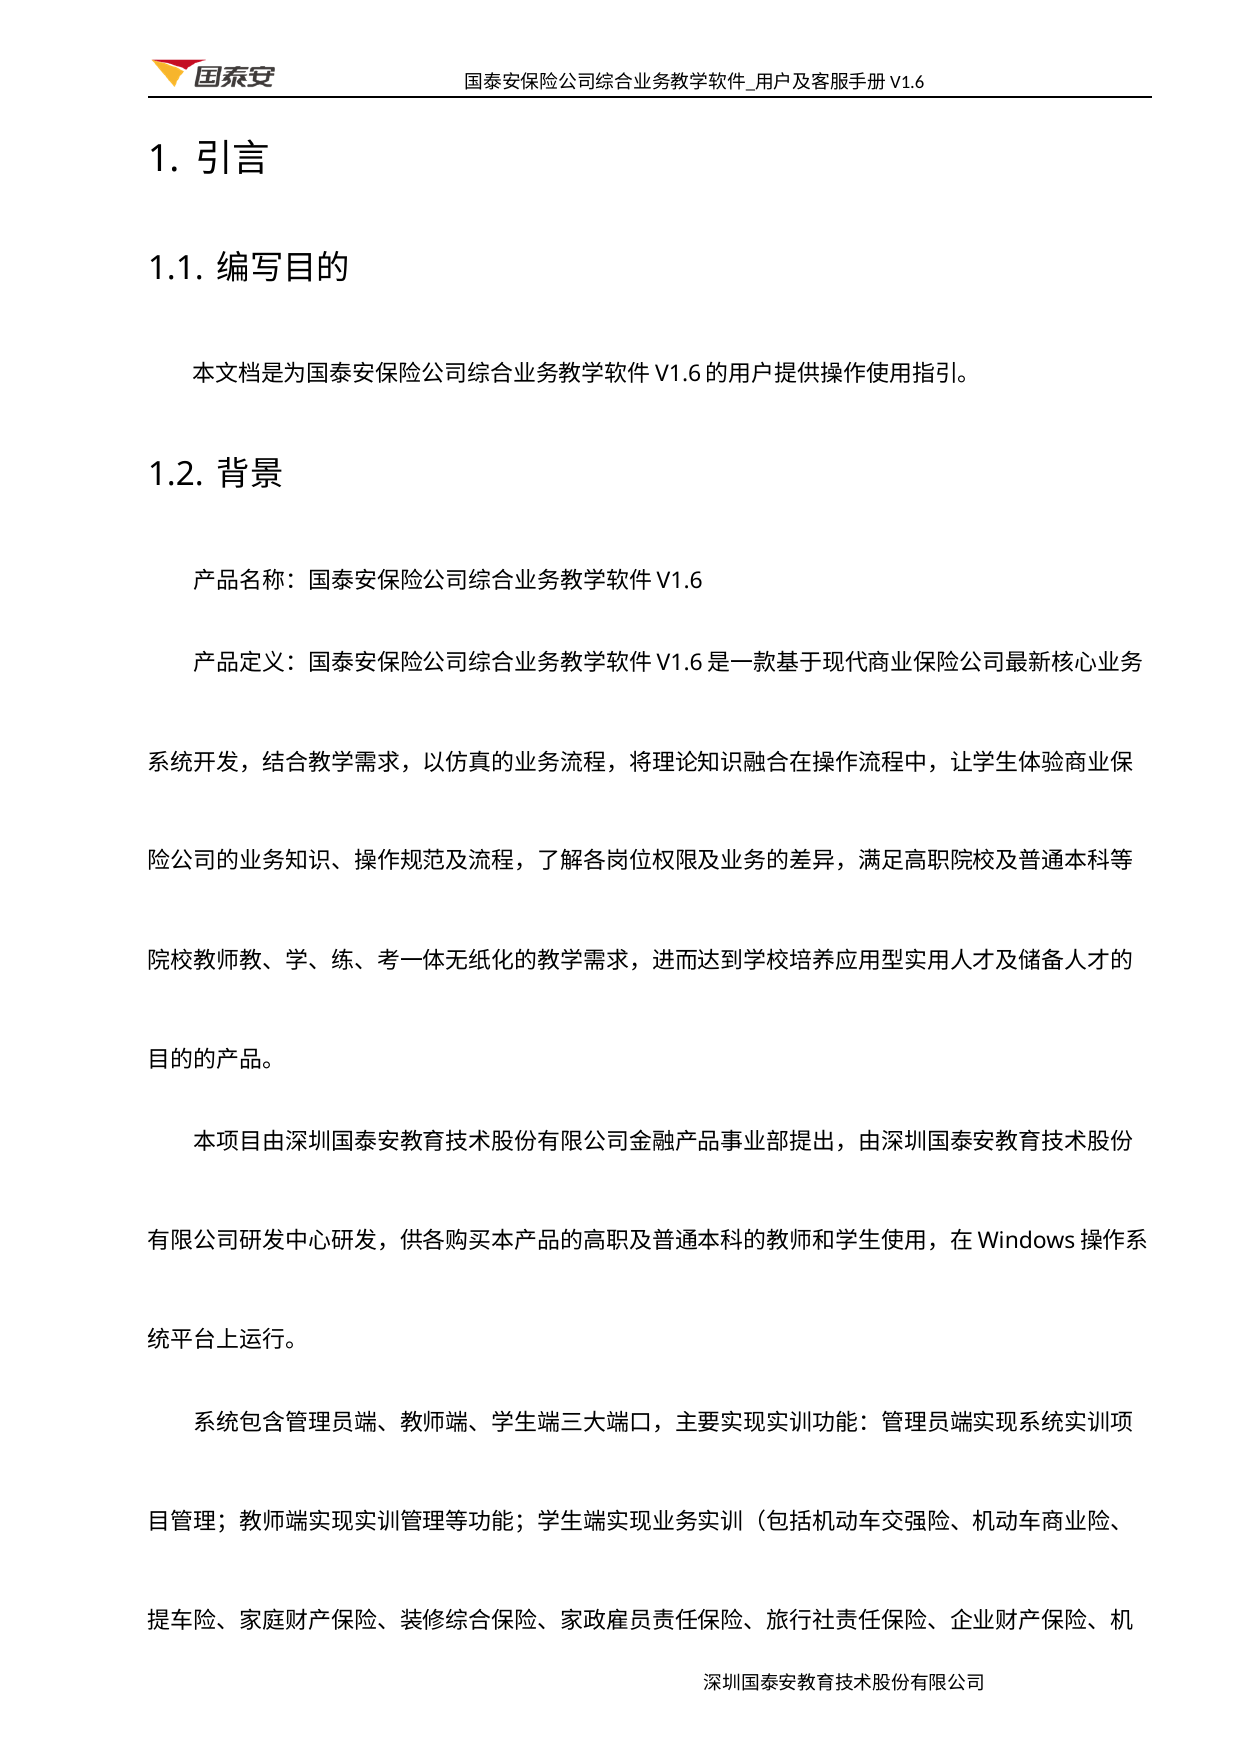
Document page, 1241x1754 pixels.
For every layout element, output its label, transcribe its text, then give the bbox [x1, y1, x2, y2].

text 产品名称：国泰安保险公司综合业务教学软件V1.6 [148, 545, 1152, 611]
picture [147, 59, 278, 89]
text 产品定义：国泰安保险公司综合业务教学软件V1.6是一款基于现代商业保险公司最新核心业务系统开发，结合教学需求，以仿真的业务流程，将理论知识融合在操作流程中，让学生体验商业保险公司的业务知识、操作规范及流程，了解各岗位权限及业务的差异，满足高职院校及普通本科等院校教师教、学、练、考一体无纸化的教学需求，进而达到学校培养应用型实用人才及储备人才的目的的产品。 [148, 628, 1152, 1090]
text 本文档是为国泰安保险公司综合业务教学软件V1.6的用户提供操作使用指引。 [148, 339, 1152, 405]
subtitle 背景 [148, 438, 1152, 504]
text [148, 1387, 1152, 1652]
subtitle 引言 [148, 122, 1152, 188]
text 本项目由深圳国泰安教育技术股份有限公司金融产品事业部提出，由深圳国泰安教育技术股份有限公司研发中心研发，供各购买本产品的高职及普通本科的教师和学生使用，在Windows操作系统平台上运行。 [148, 1107, 1152, 1371]
subtitle 编写目的 [148, 232, 1152, 298]
